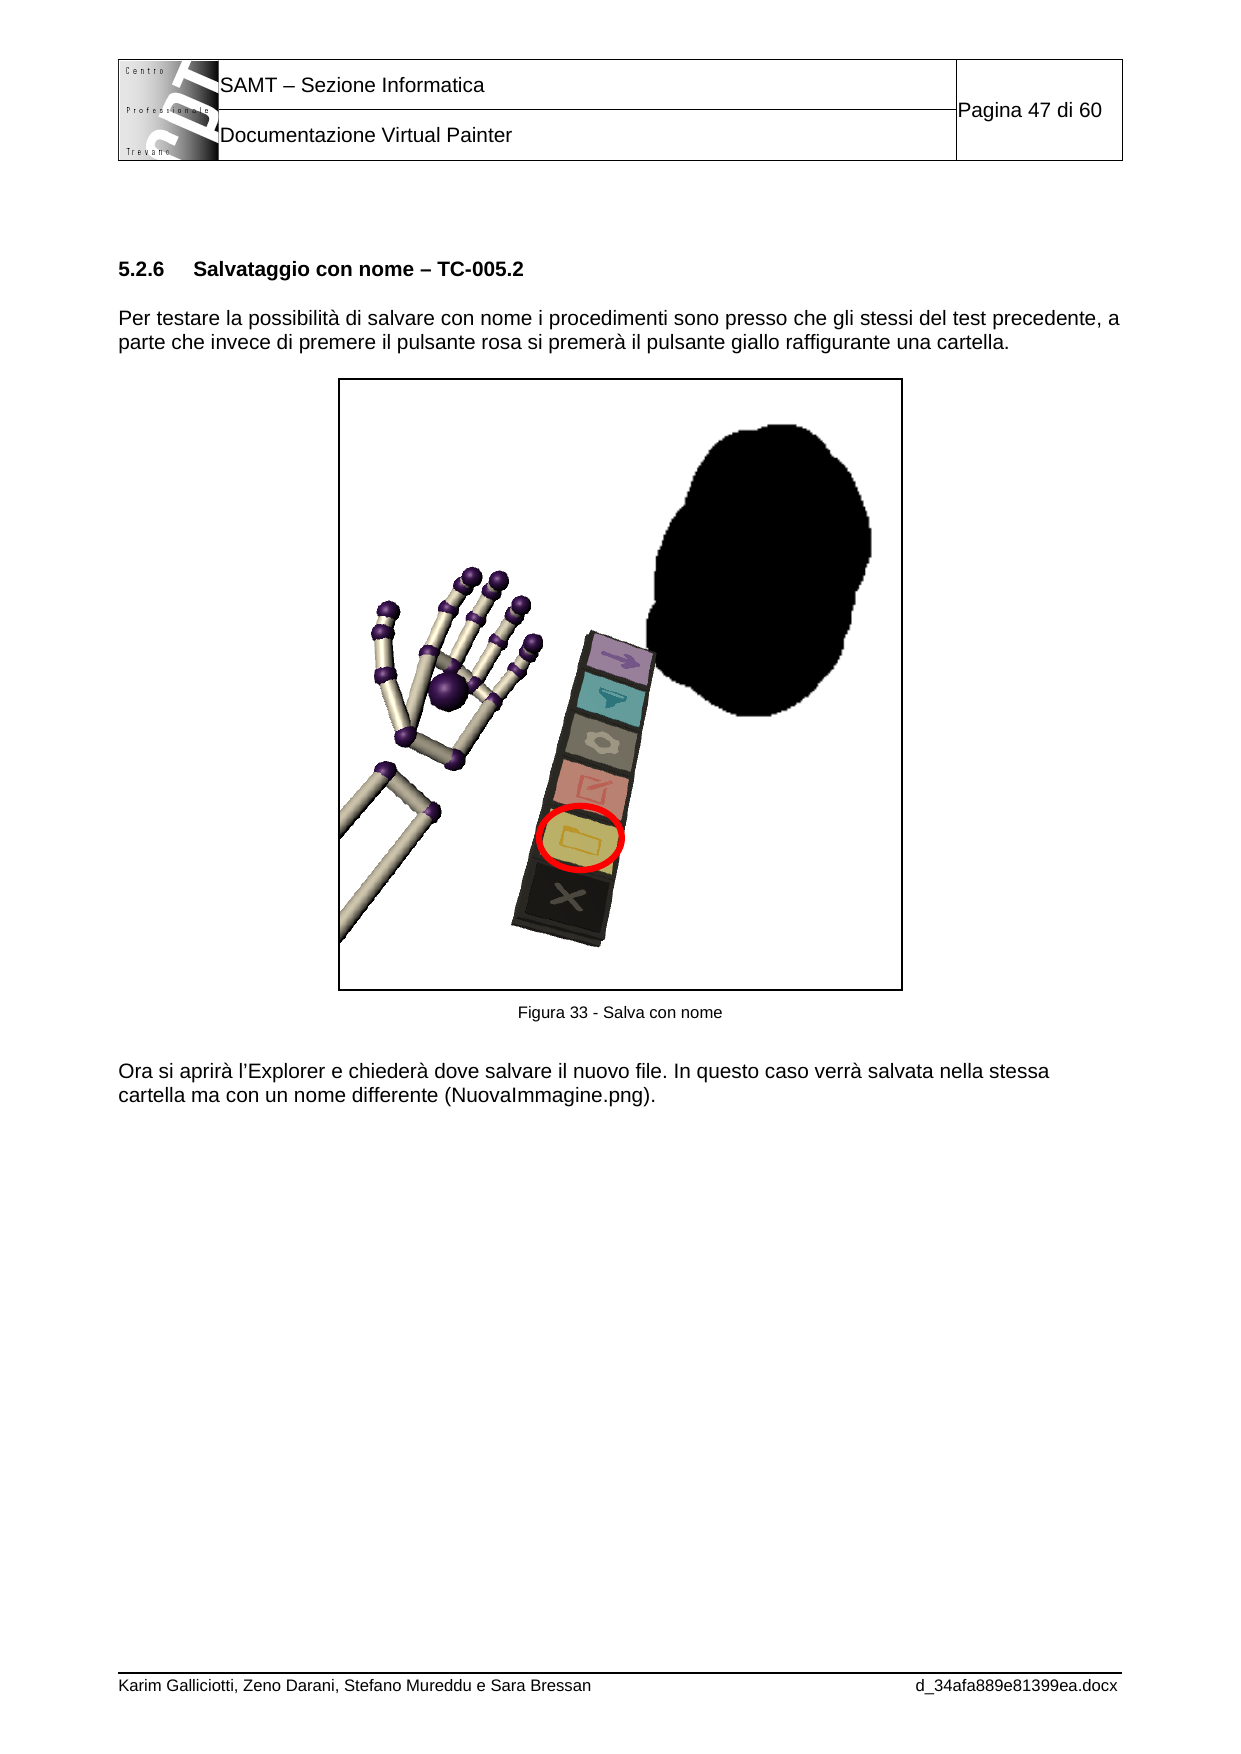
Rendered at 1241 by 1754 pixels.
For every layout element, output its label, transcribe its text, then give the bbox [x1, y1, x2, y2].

text Figura 33 - Salva con nome [118, 1003, 1122, 1022]
text Per testare la possibilità di salvare con nome i procedimenti sono presso che gli stessi del test precedente, a parte che invece di premere il pulsante rosa si premerà il pulsante giallo raffigurante una cartella. [118, 306, 1122, 354]
picture [118, 60, 219, 160]
text Ora si aprirà l’Explorer e chiederà dove salvare il nuovo file. In questo caso verrà salvata nella stessa cartella ma con un nome differente (NuovaImmagine.png). [118, 1059, 1122, 1131]
picture [340, 380, 901, 989]
subtitle Salvataggio con nome – TC-005.2 [118, 257, 1122, 281]
